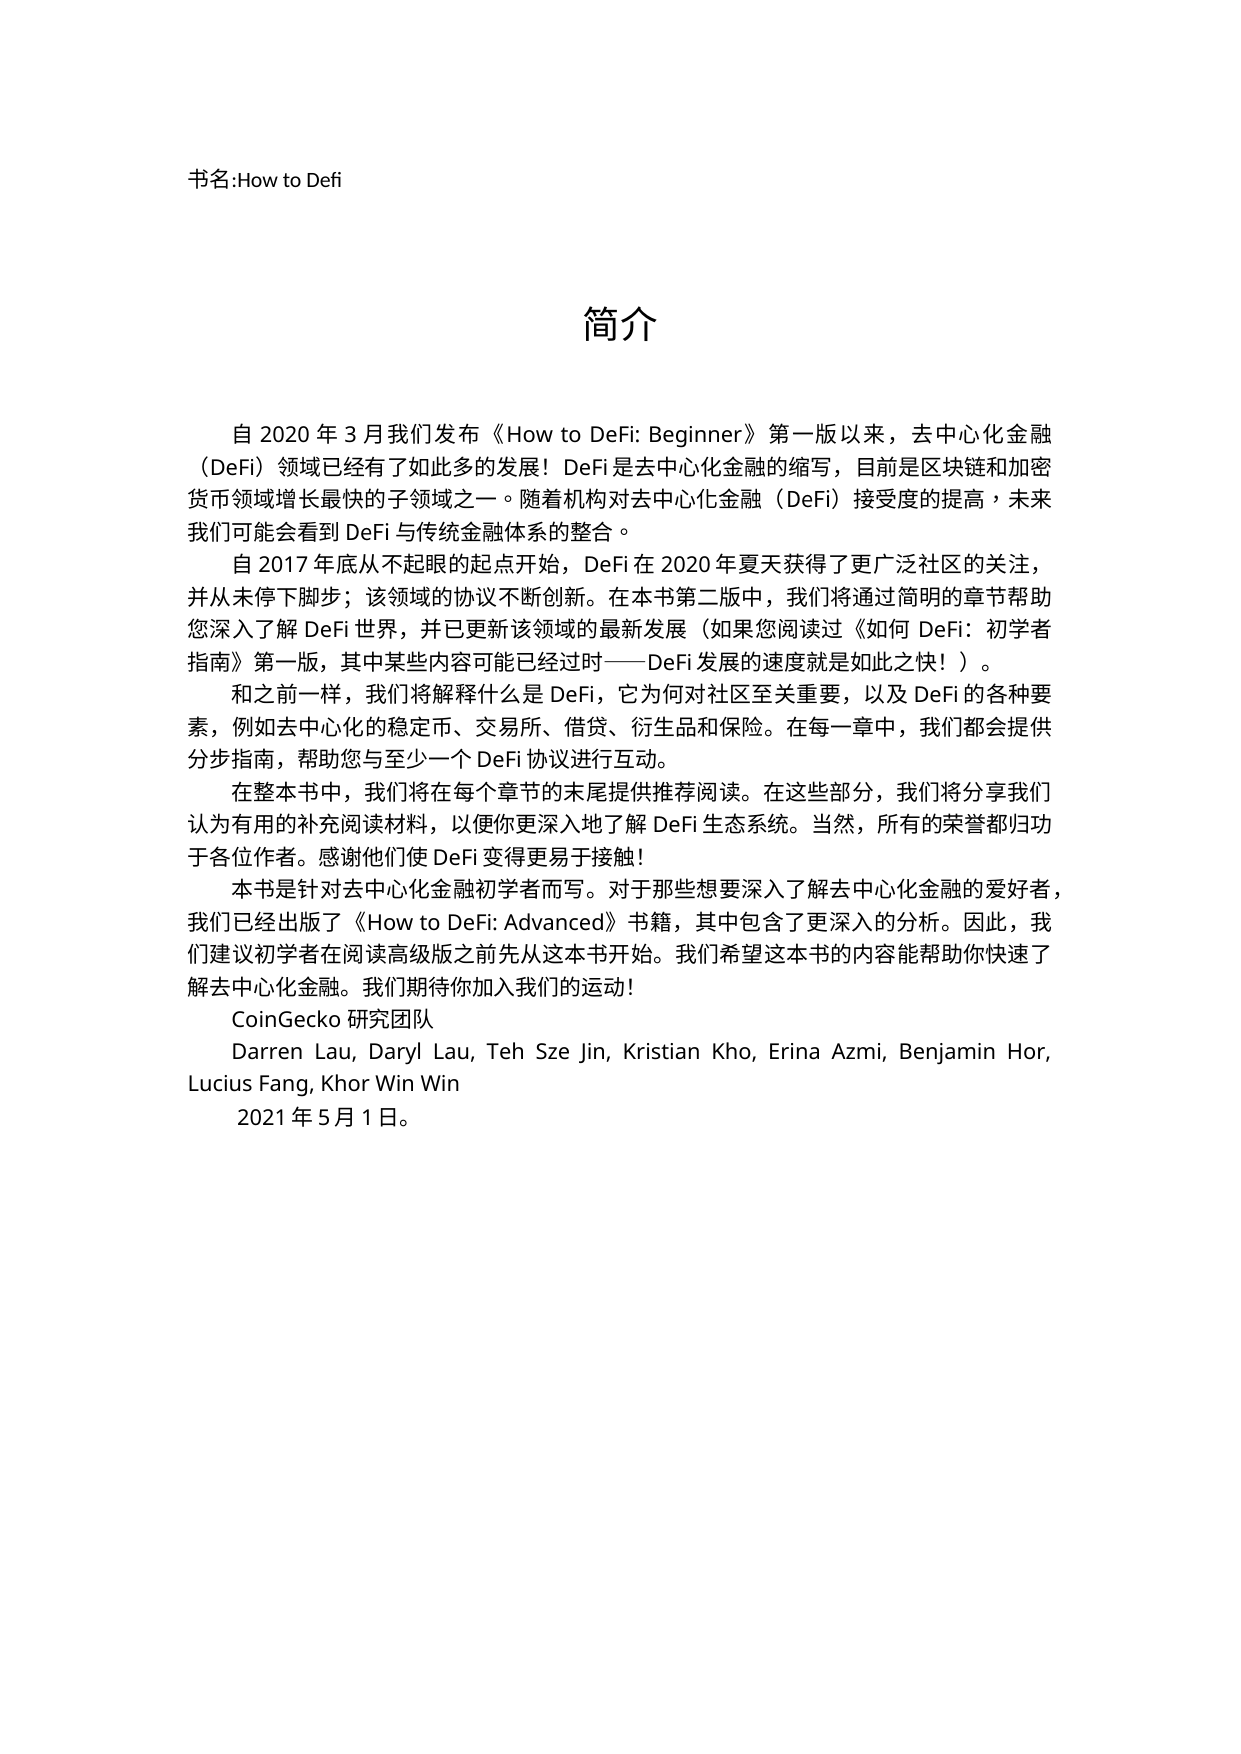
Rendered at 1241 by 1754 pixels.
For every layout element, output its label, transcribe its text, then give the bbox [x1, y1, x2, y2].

text 自2020年3月我们发布《How to DeFi: Beginner》第一版以来，去中心化金融（DeFi）领域已经有了如此多的发展！DeFi是去中心化金融的缩写，目前是区块链和加密货币领域增长最快的子领域之一。随着机构对去中心化金融（DeFi）接受度的提高，未来我们可能会看到DeFi与传统金融体系的整合。 [187, 417, 1053, 547]
text 本书是针对去中心化金融初学者而写。对于那些想要深入了解去中心化金融的爱好者，我们已经出版了《How to DeFi: Advanced》书籍，其中包含了更深入的分析。因此，我们建议初学者在阅读高级版之前先从这本书开始。我们希望这本书的内容能帮助你快速了解去中心化金融。我们期待你加入我们的运动！ [187, 872, 1053, 1002]
text 在整本书中，我们将在每个章节的末尾提供推荐阅读。在这些部分，我们将分享我们认为有用的补充阅读材料，以便你更深入地了解DeFi生态系统。当然，所有的荣誉都归功于各位作者。感谢他们使DeFi变得更易于接触！ [187, 774, 1053, 872]
text 和之前一样，我们将解释什么是DeFi，它为何对社区至关重要，以及DeFi的各种要素，例如去中心化的稳定币、交易所、借贷、衍生品和保险。在每一章中，我们都会提供分步指南，帮助您与至少一个DeFi协议进行互动。 [187, 677, 1053, 774]
text 书名:How to Defi [187, 162, 1053, 194]
text CoinGecko 研究团队 [187, 1002, 1053, 1034]
text 2021年5月1日。 [187, 1099, 1053, 1132]
text 自2017年底从不起眼的起点开始，DeFi在2020年夏天获得了更广泛社区的关注，并从未停下脚步；该领域的协议不断创新。在本书第二版中，我们将通过简明的章节帮助您深入了解DeFi世界，并已更新该领域的最新发展（如果您阅读过《如何DeFi：初学者指南》第一版，其中某些内容可能已经过时——DeFi发展的速度就是如此之快！）。 [187, 547, 1053, 677]
subtitle 简介 [187, 289, 1053, 354]
text Darren Lau, Daryl Lau, Teh Sze Jin, Kristian Kho, Erina Azmi, Benjamin Hor, Lucius Fang, Khor Win Win [187, 1034, 1053, 1099]
